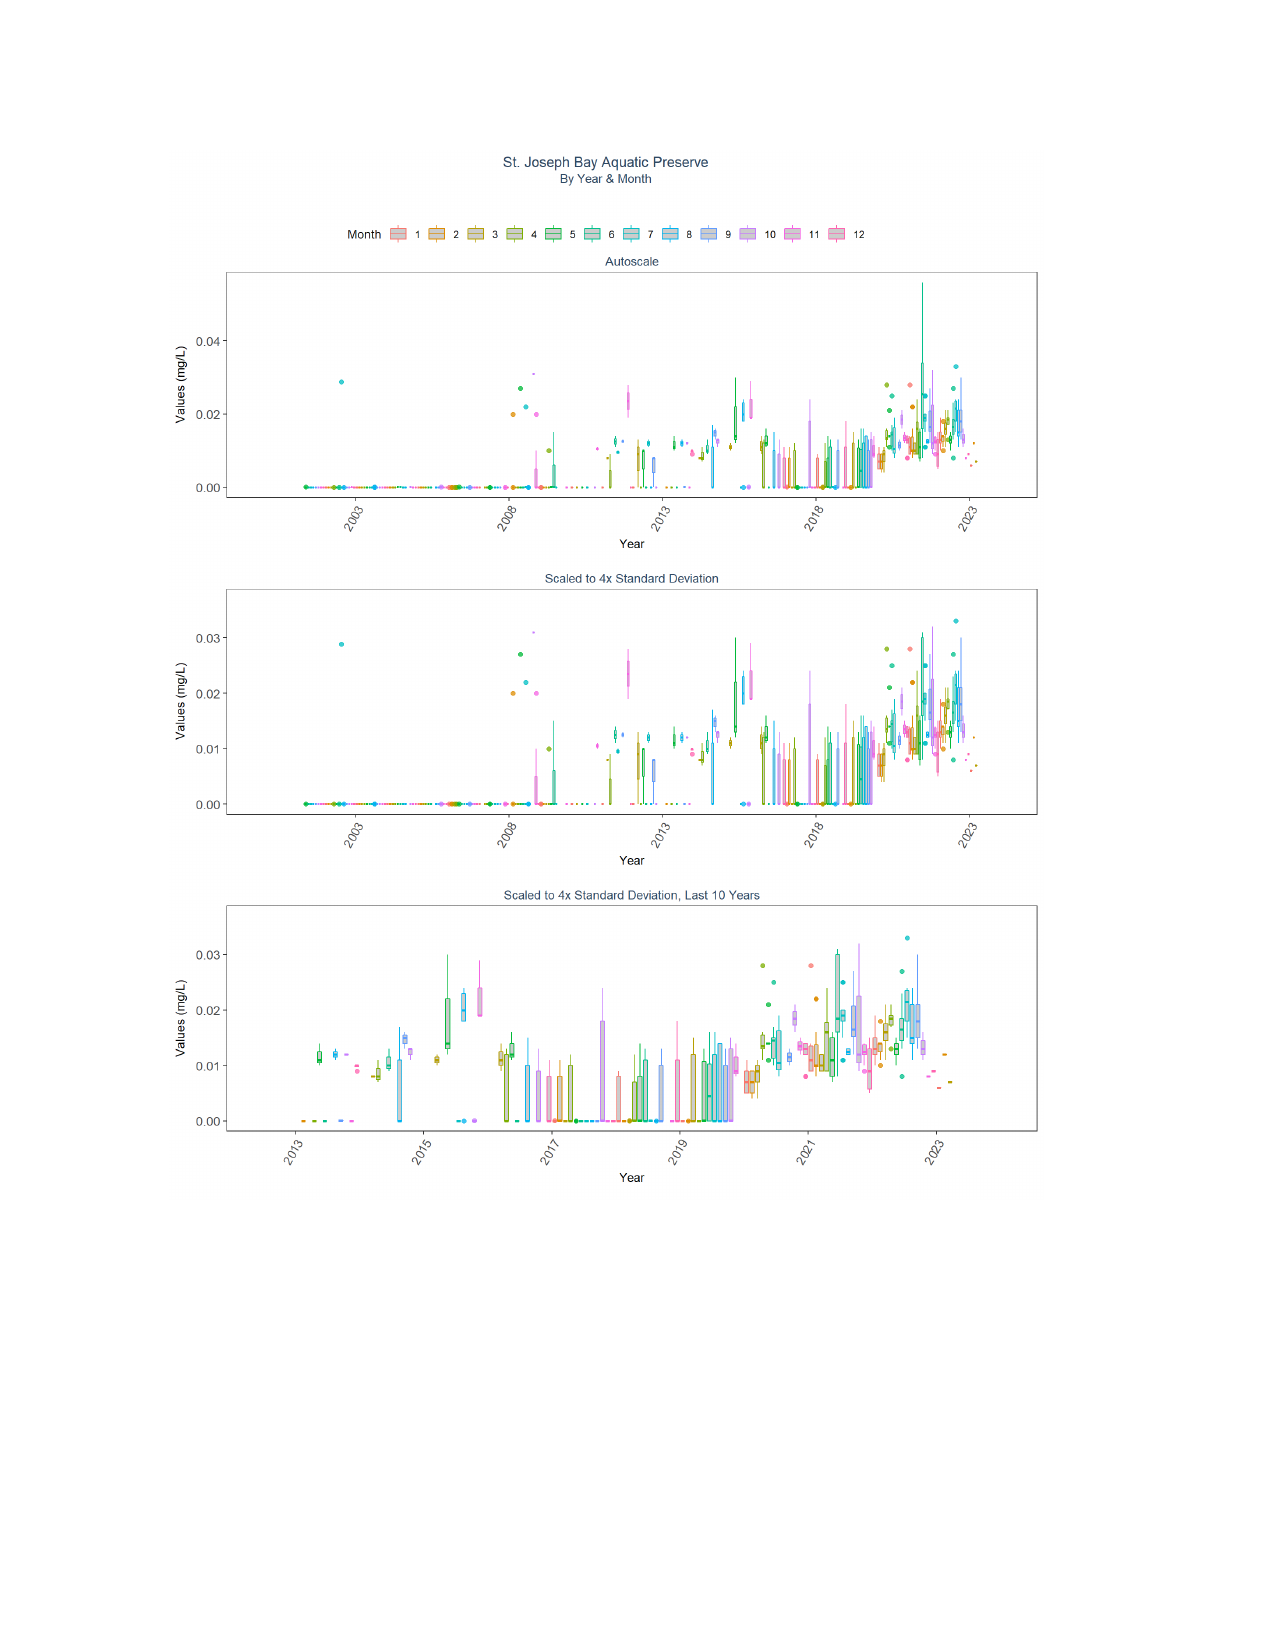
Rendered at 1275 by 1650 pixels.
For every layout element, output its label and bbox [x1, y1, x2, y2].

picture [168, 150, 1044, 1200]
